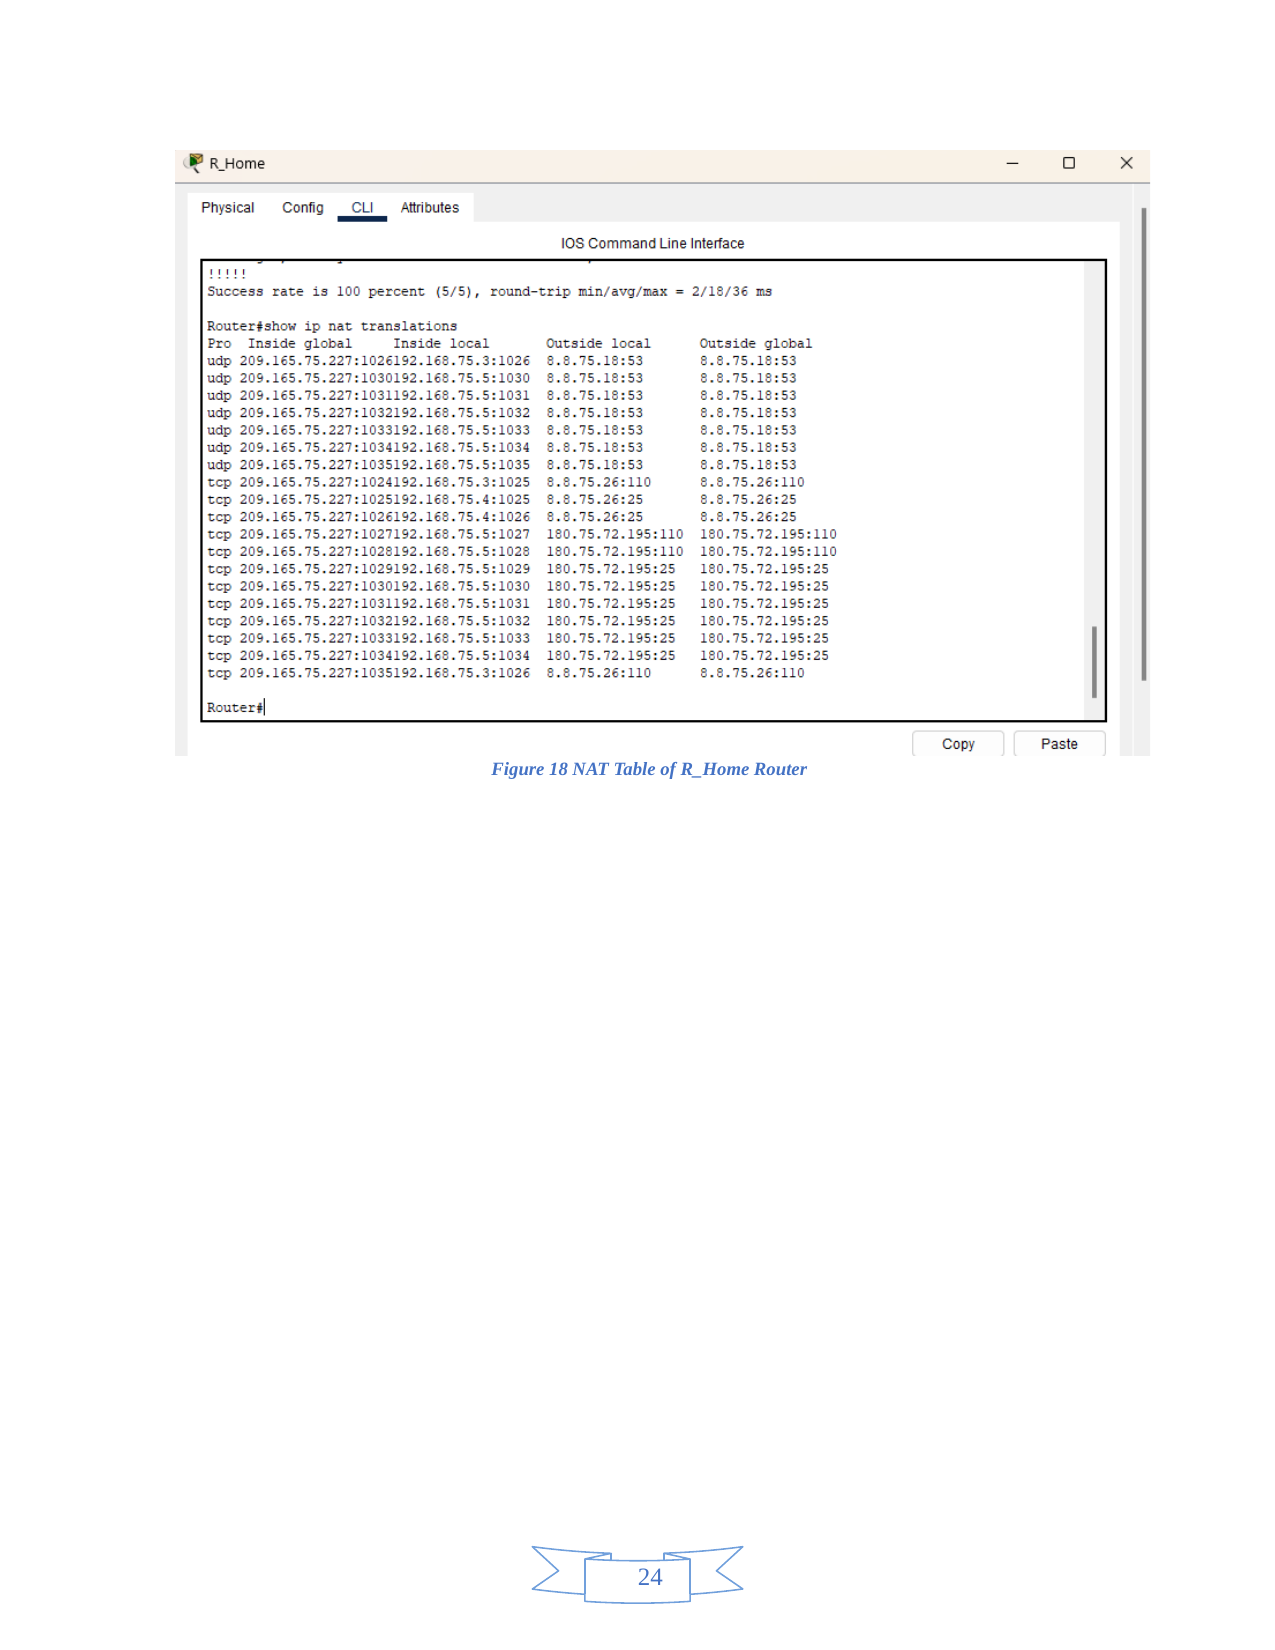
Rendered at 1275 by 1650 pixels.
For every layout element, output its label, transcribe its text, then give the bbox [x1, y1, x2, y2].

text Figure 18 NAT Table of R_Home Router [175, 758, 1125, 780]
picture [175, 150, 1150, 756]
